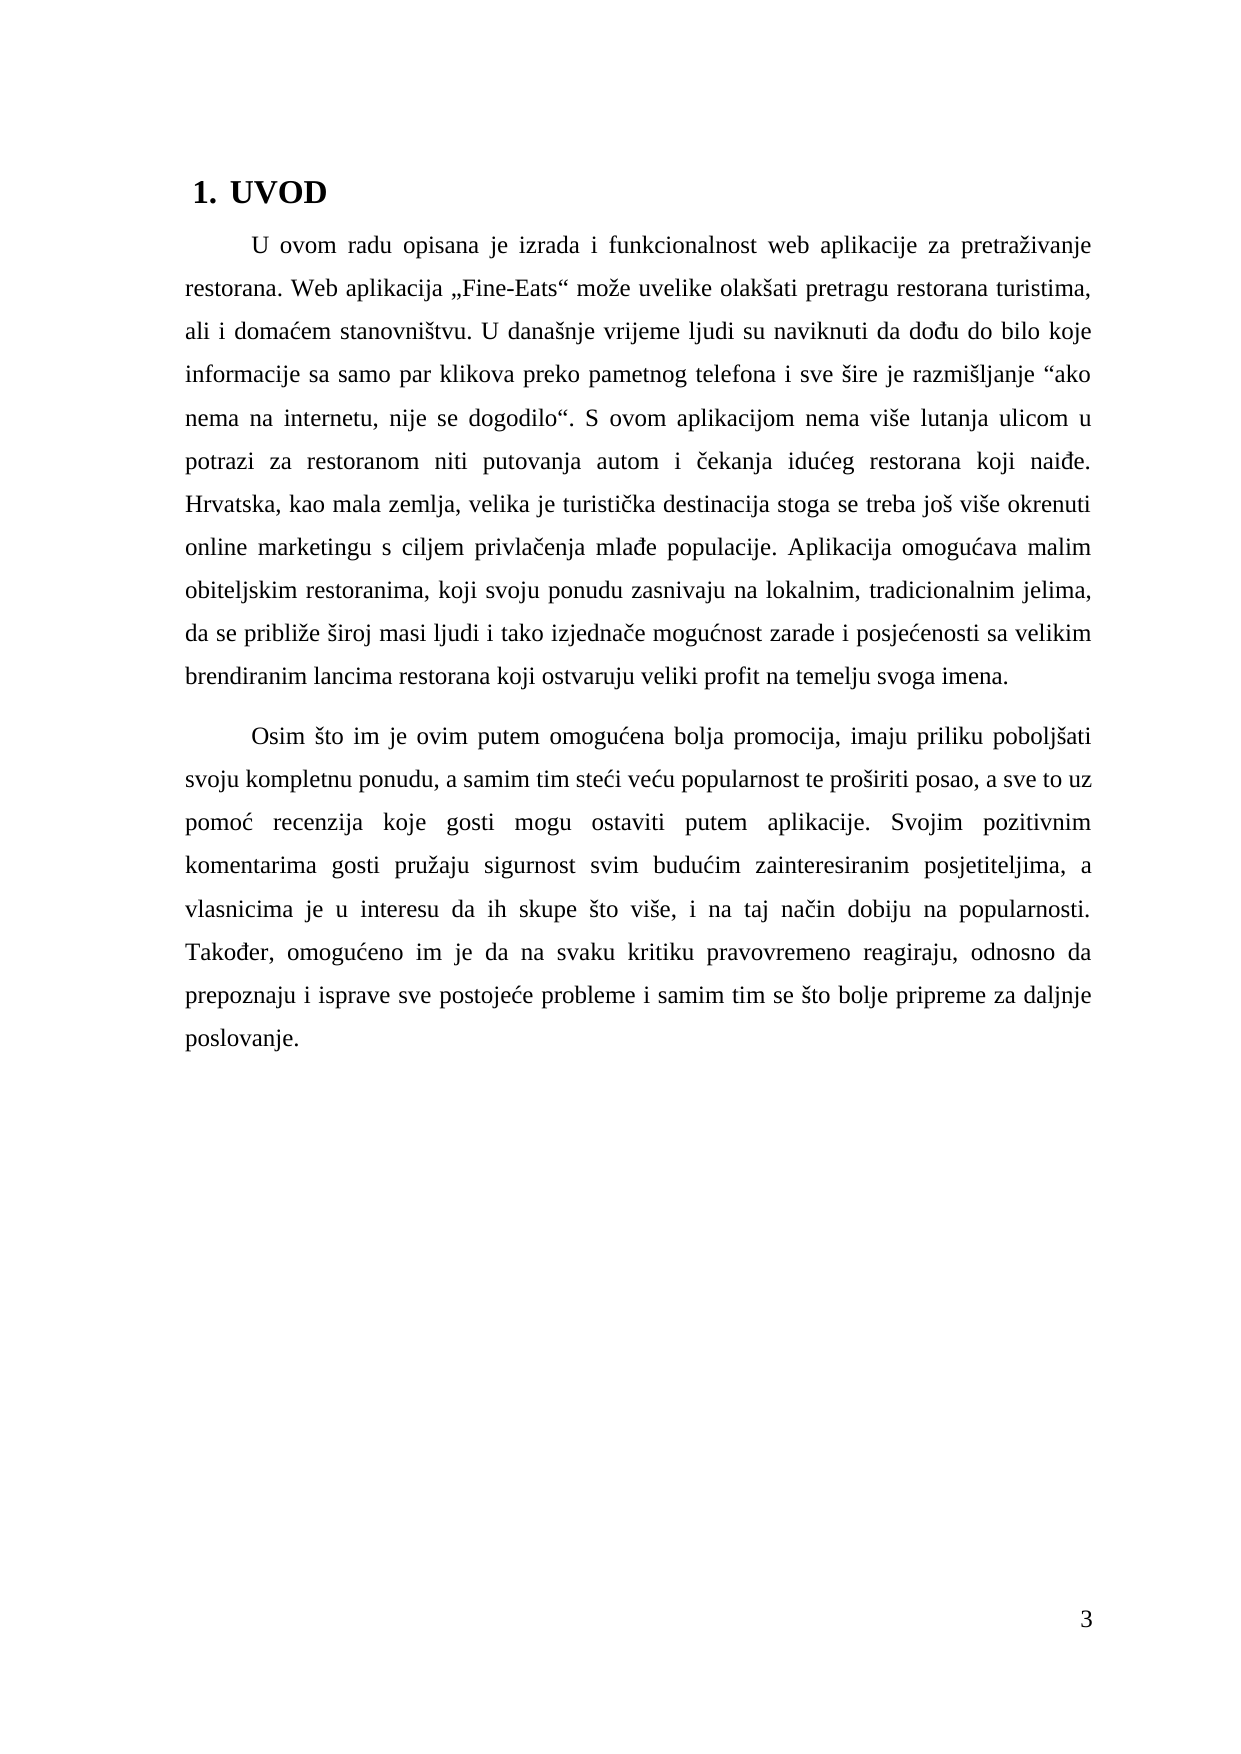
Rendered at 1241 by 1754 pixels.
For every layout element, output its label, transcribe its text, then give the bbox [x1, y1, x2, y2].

subtitle UVOD [192, 173, 1092, 211]
text U ovom radu opisana je izrada i funkcionalnost web aplikacije za pretraživanje restorana. Web aplikacija „Fine-Eats“ može uvelike olakšati pretragu restorana turistima, ali i domaćem stanovništvu. U današnje vrijeme ljudi su naviknuti da dođu do bilo koje informacije sa samo par klikova preko pametnog telefona i sve šire je razmišljanje “ako nema na internetu, nije se dogodilo“. S ovom aplikacijom nema više lutanja ulicom u potrazi za restoranom niti putovanja autom i čekanja idućeg restorana koji naiđe. Hrvatska, kao mala zemlja, velika je turistička destinacija stoga se treba još više okrenuti online marketingu s ciljem privlačenja mlađe populacije. Aplikacija omogućava malim obiteljskim restoranima, koji svoju ponudu zasnivaju na lokalnim, tradicionalnim jelima, da se približe široj masi ljudi i tako izjednače mogućnost zarade i posjećenosti sa velikim brendiranim lancima restorana koji ostvaruju veliki profit na temelju svoga imena. [185, 230, 1092, 690]
text Osim što im je ovim putem omogućena bolja promocija, imaju priliku poboljšati svoju kompletnu ponudu, a samim tim steći veću popularnost te proširiti posao, a sve to uz pomoć recenzija koje gosti mogu ostaviti putem aplikacije. Svojim pozitivnim komentarima gosti pružaju sigurnost svim budućim zainteresiranim posjetiteljima, a vlasnicima je u interesu da ih skupe što više, i na taj način dobiju na popularnosti. Također, omogućeno im je da na svaku kritiku pravovremeno reagiraju, odnosno da prepoznaju i isprave sve postojeće probleme i samim tim se što bolje pripreme za daljnje poslovanje. [185, 721, 1092, 1052]
